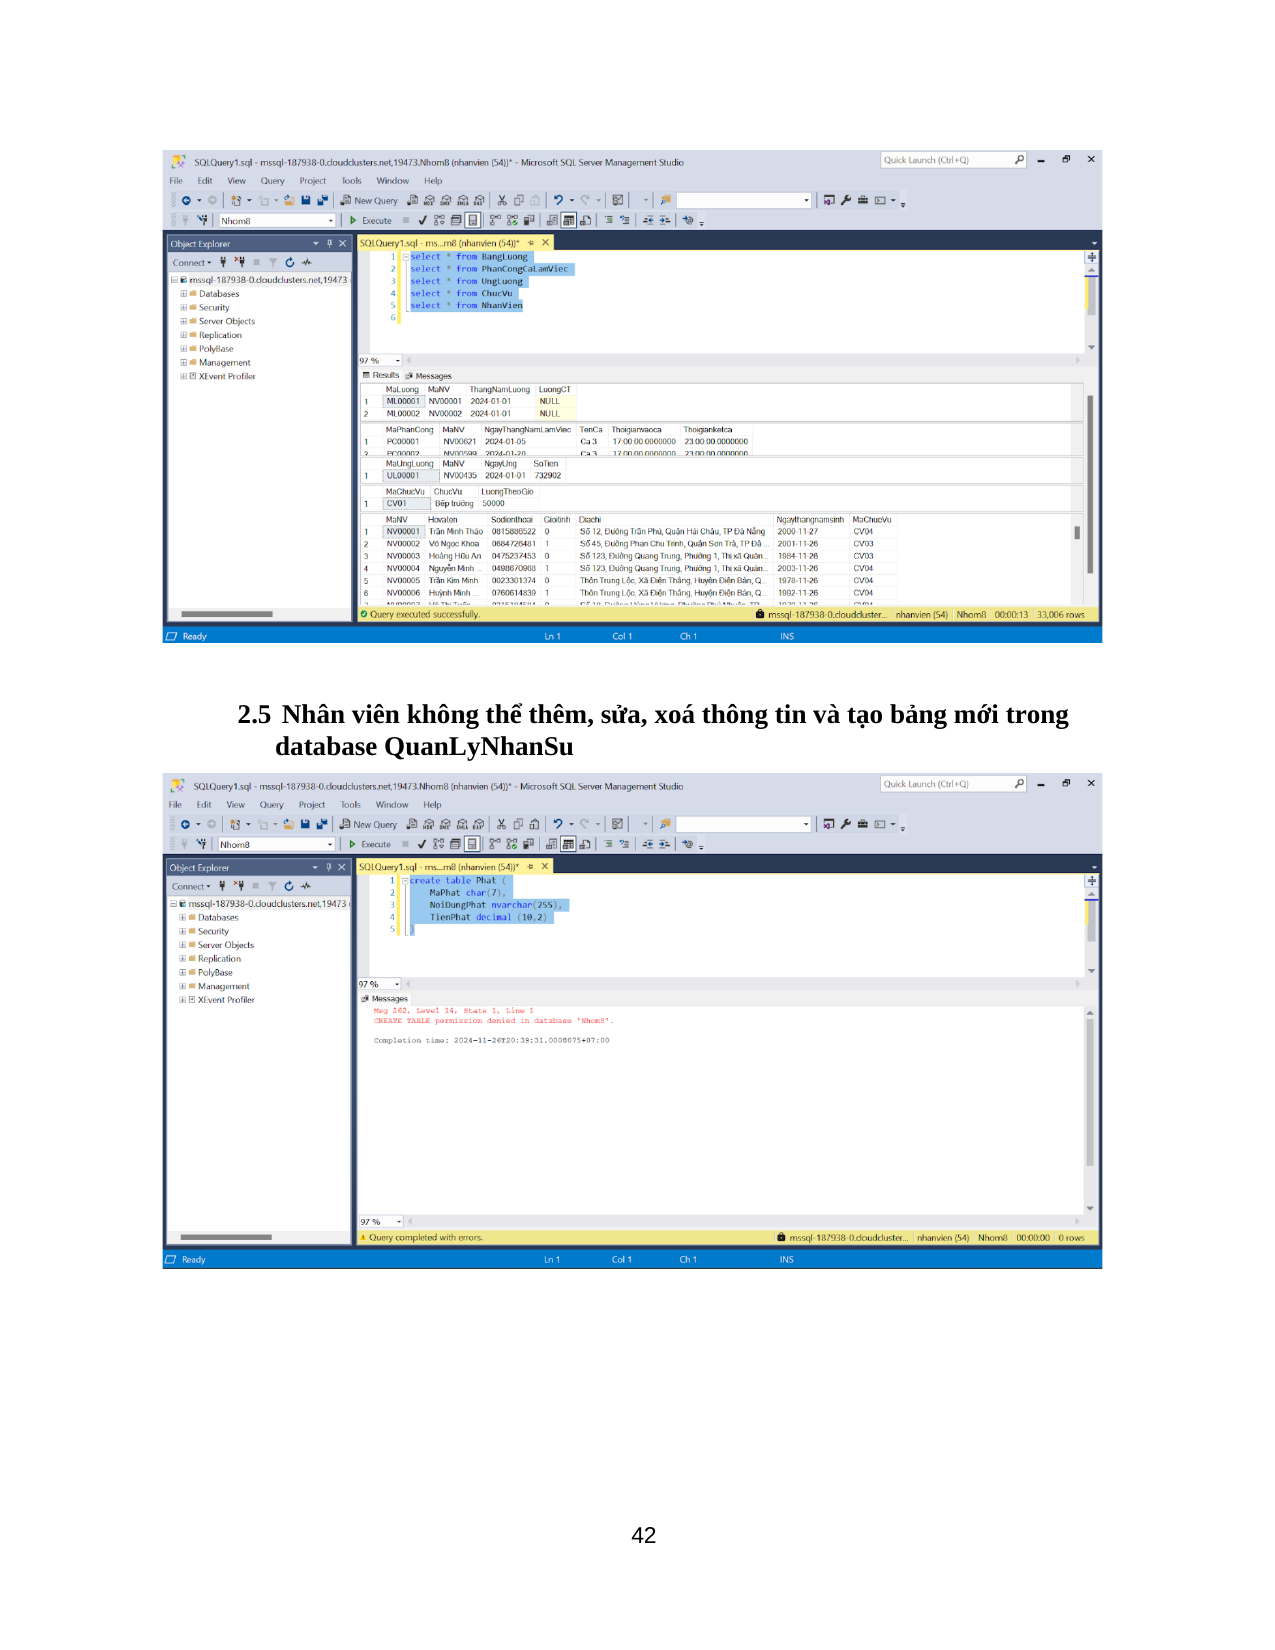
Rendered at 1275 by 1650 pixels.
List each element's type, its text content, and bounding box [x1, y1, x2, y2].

picture [162, 773, 1103, 1269]
list Nhân viên không thể thêm, sửa, xoá thông tin và tạo bảng mới trong database QuanLyNhanSu [237, 699, 1125, 761]
picture [162, 150, 1103, 643]
